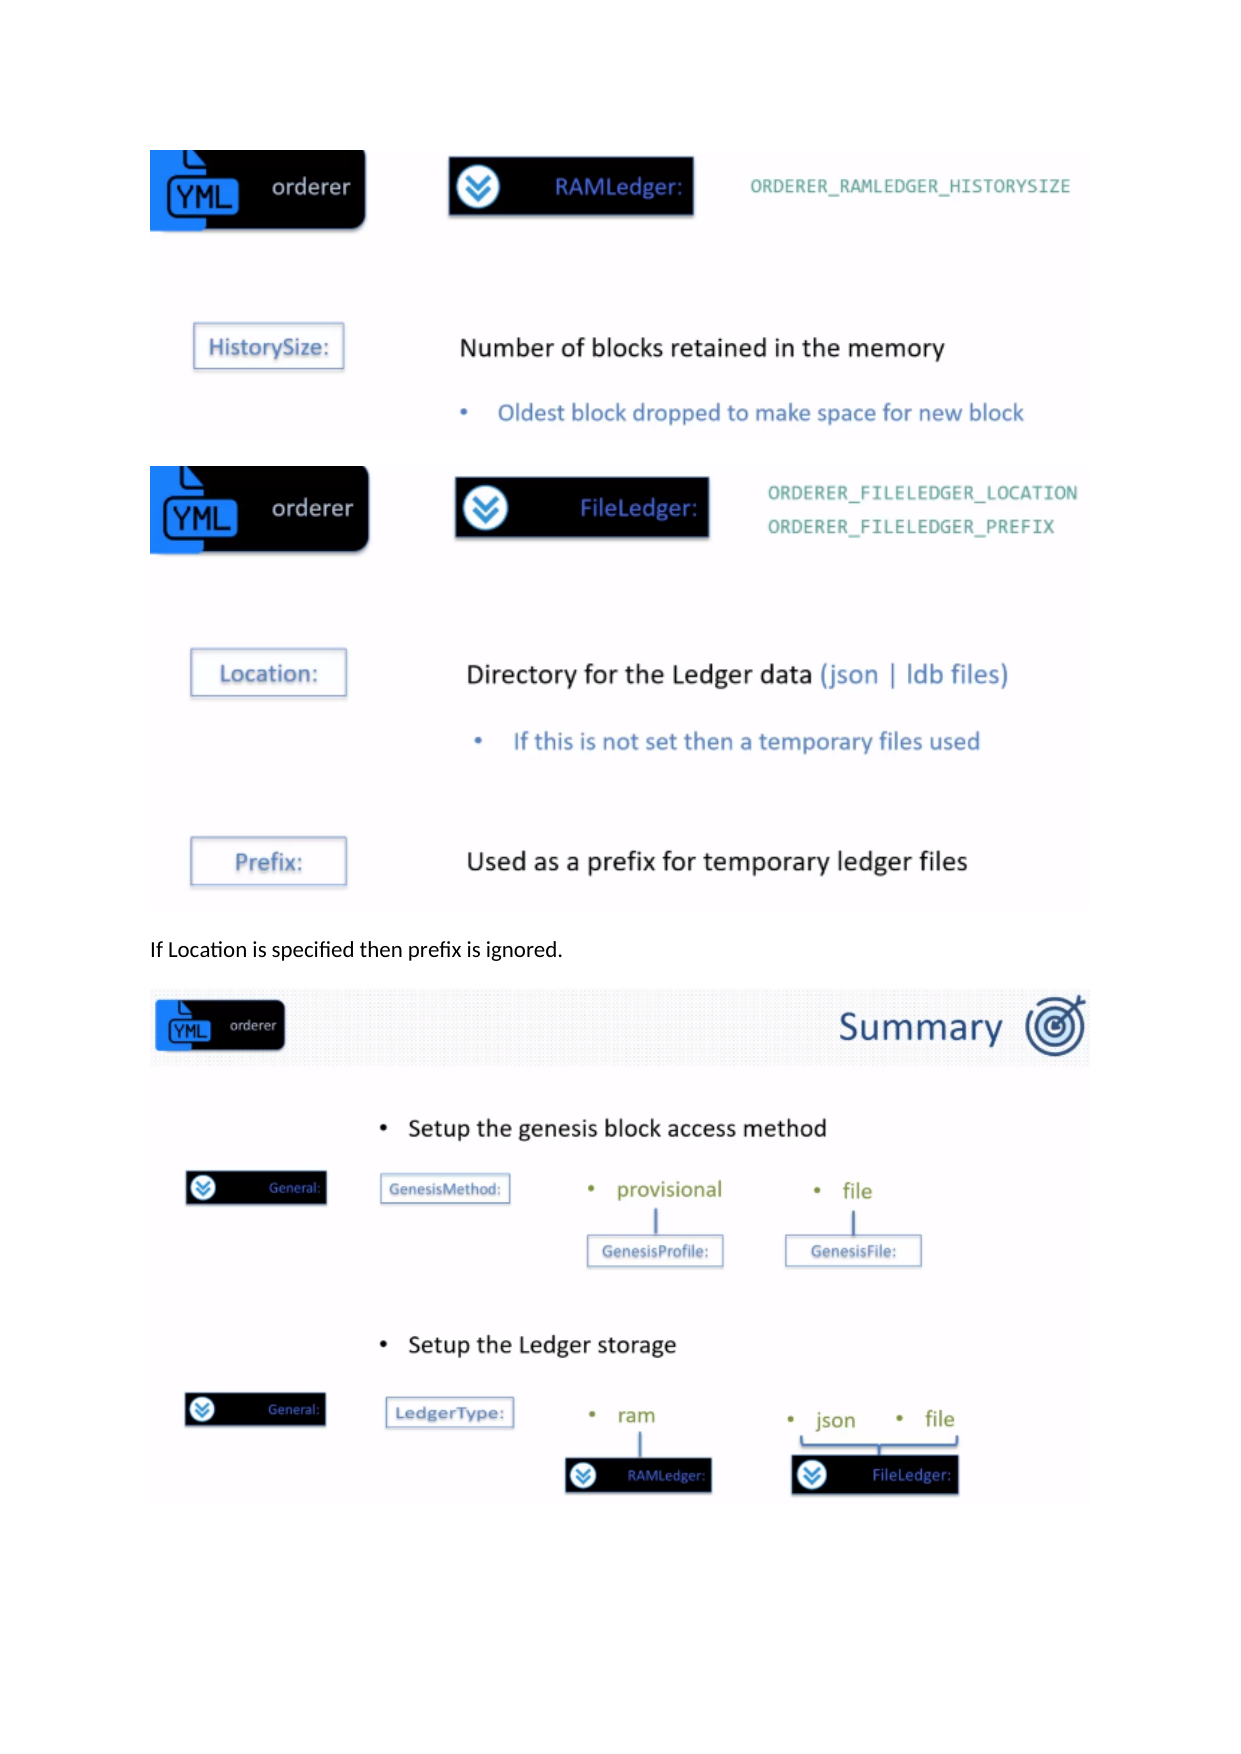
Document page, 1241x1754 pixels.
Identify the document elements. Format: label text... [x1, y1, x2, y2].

picture [150, 466, 1091, 911]
picture [150, 988, 1091, 1504]
text If Location is specified then prefix is ignored. [150, 935, 1090, 963]
picture [150, 150, 1091, 442]
